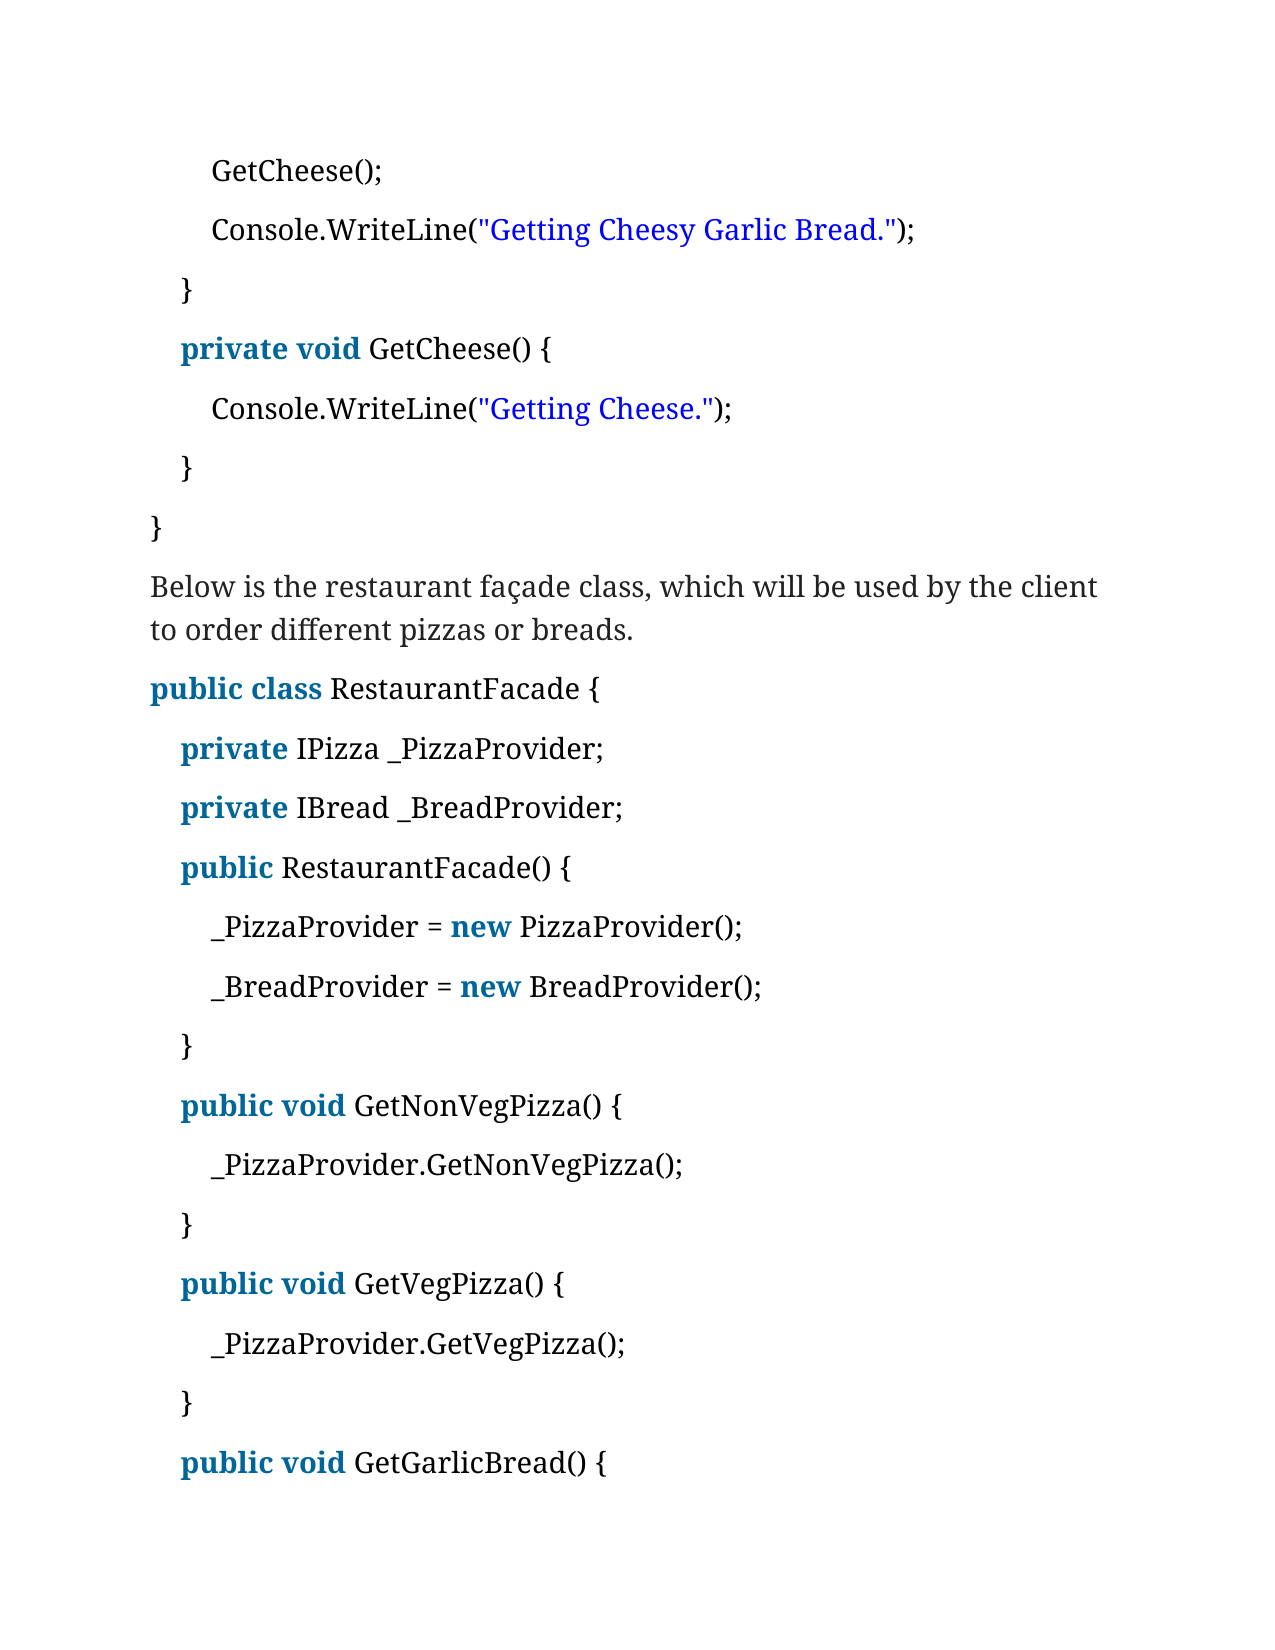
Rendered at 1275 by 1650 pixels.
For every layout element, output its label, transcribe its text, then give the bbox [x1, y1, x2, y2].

text _PizzaProvider.GetNonVegPizza(); [150, 1144, 1125, 1184]
text Console.WriteLine("Getting Cheesy Garlic Bread."); [150, 209, 1125, 249]
text public RestaurantFacade() { [150, 847, 1125, 887]
text _PizzaProvider = new PizzaProvider(); [150, 907, 1125, 946]
text } [150, 447, 1125, 487]
text _PizzaProvider.GetVegPizza(); [150, 1323, 1125, 1363]
text private IPizza _PizzaProvider; [150, 728, 1125, 768]
text } [150, 269, 1125, 309]
text private IBread _BreadProvider; [150, 788, 1125, 827]
text public void GetGarlicBread() { [150, 1442, 1125, 1482]
text public void GetNonVegPizza() { [150, 1085, 1125, 1125]
text } [150, 507, 1125, 547]
text } [150, 1204, 1125, 1244]
text } [150, 1382, 1125, 1422]
text public void GetVegPizza() { [150, 1263, 1125, 1303]
text public class RestaurantFacade { [150, 669, 1125, 708]
text private void GetCheese() { [150, 328, 1125, 368]
text Below is the restaurant façade class, which will be used by the client to order different pizzas or breads. [150, 566, 1125, 649]
text _BreadProvider = new BreadProvider(); [150, 966, 1125, 1006]
text } [150, 1026, 1125, 1065]
text GetCheese(); [150, 150, 1125, 190]
text Console.WriteLine("Getting Cheese."); [150, 388, 1125, 428]
